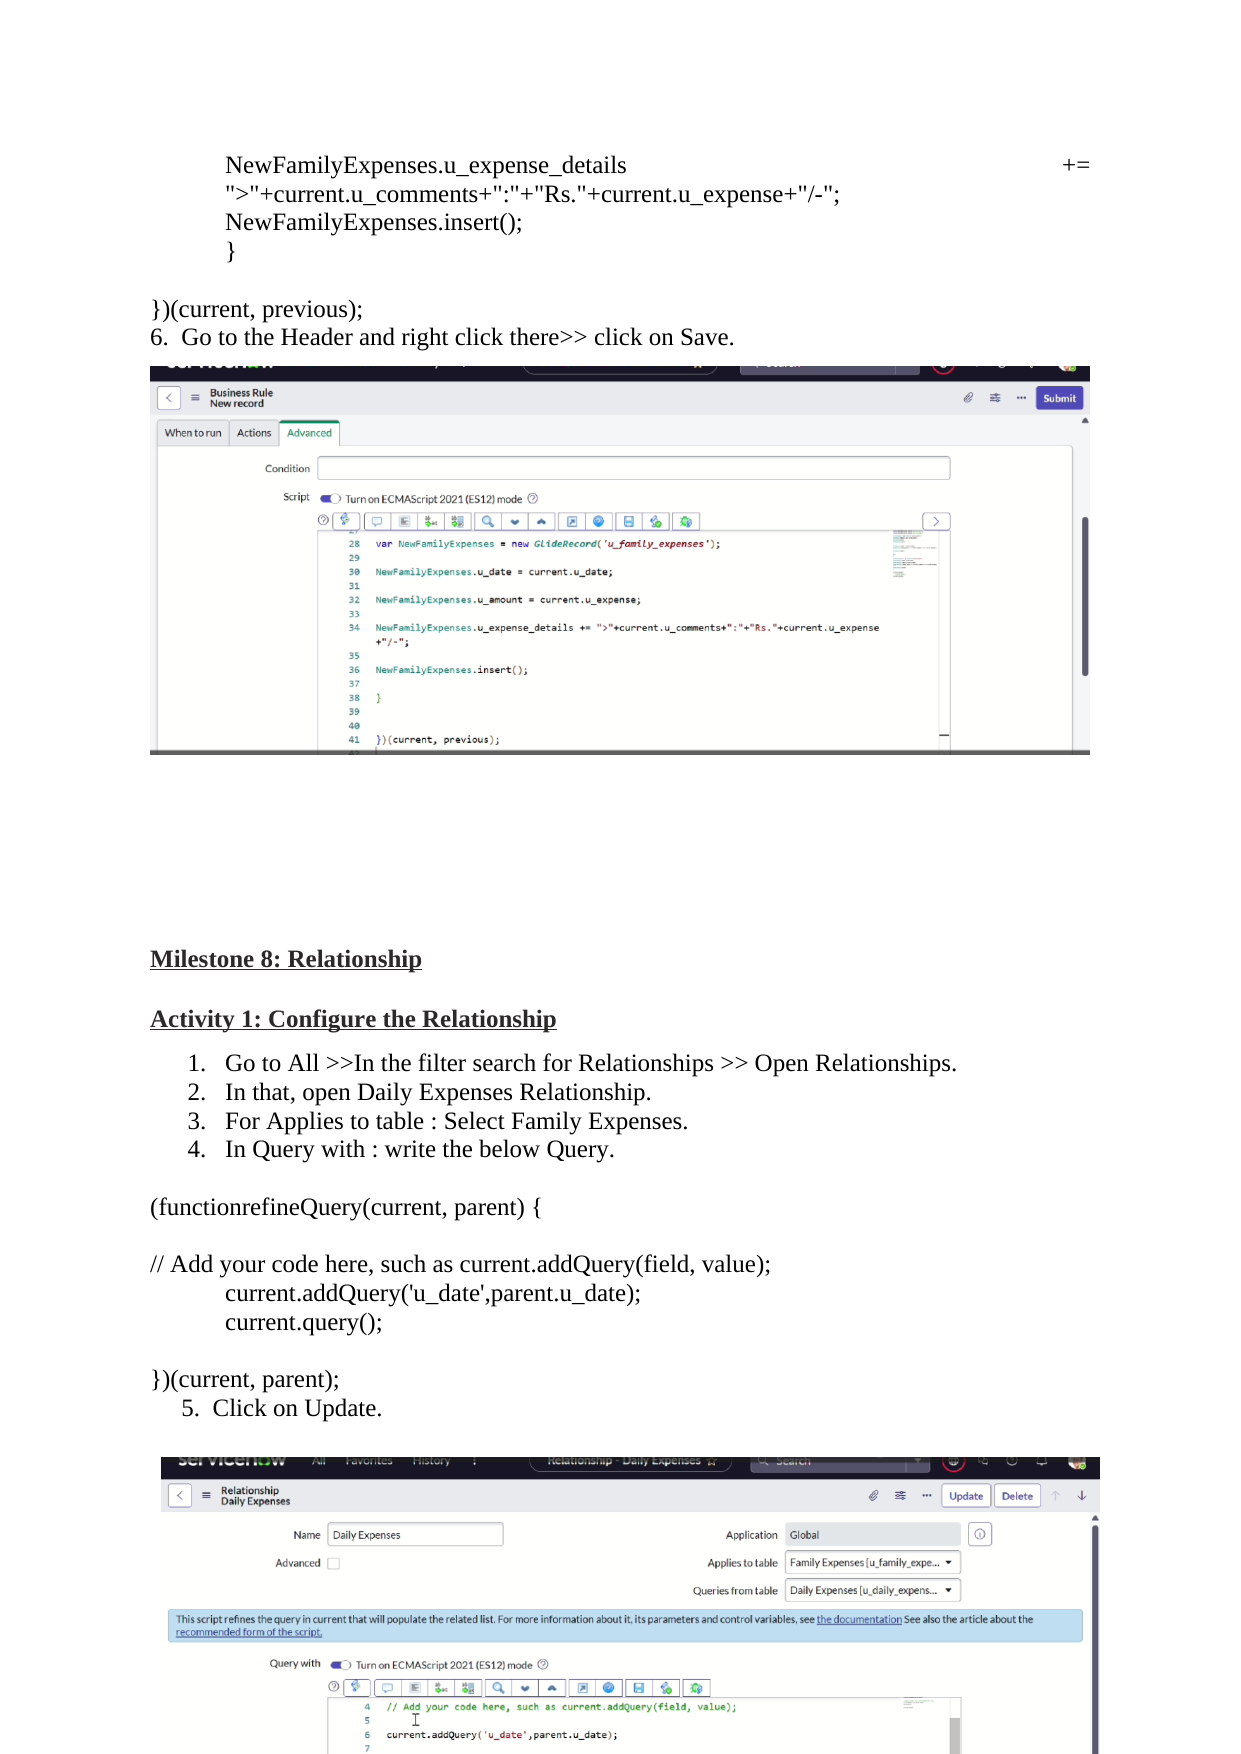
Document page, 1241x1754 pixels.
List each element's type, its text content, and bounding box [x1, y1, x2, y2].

picture [162, 1457, 1099, 1754]
text 6. Go to the Header and right click there>> click on Save. [150, 322, 1090, 351]
list For Applies to table : Select Family Expenses. [187, 1106, 1090, 1134]
text (functionrefineQuery(current, parent) { [150, 1163, 1090, 1221]
text } [225, 236, 1090, 265]
text current.addQuery('u_date',parent.u_date); [225, 1278, 1090, 1307]
text })(current, previous); [150, 265, 1090, 322]
list In that, open Daily Expenses Relationship. [187, 1077, 1090, 1106]
text })(current, parent); [150, 1336, 1090, 1393]
text // Add your code here, such as current.addQuery(field, value); [150, 1221, 1090, 1278]
text current.query(); [225, 1307, 1090, 1336]
subtitle Milestone 8: Relationship [150, 944, 1090, 973]
list In Query with : write the below Query. [187, 1134, 1090, 1163]
picture [151, 366, 1090, 755]
list Go to All >>In the filter search for Relationships >> Open Relationships. [187, 1048, 1090, 1077]
text NewFamilyExpenses.insert(); [225, 207, 1090, 236]
text 5. Click on Update. [150, 1393, 1090, 1422]
subtitle Activity 1: Configure the Relationship [150, 1004, 1090, 1033]
text NewFamilyExpenses.u_expense_details += ">"+current.u_comments+":"+"Rs."+current.u_expense+"/-"; [225, 150, 1090, 207]
